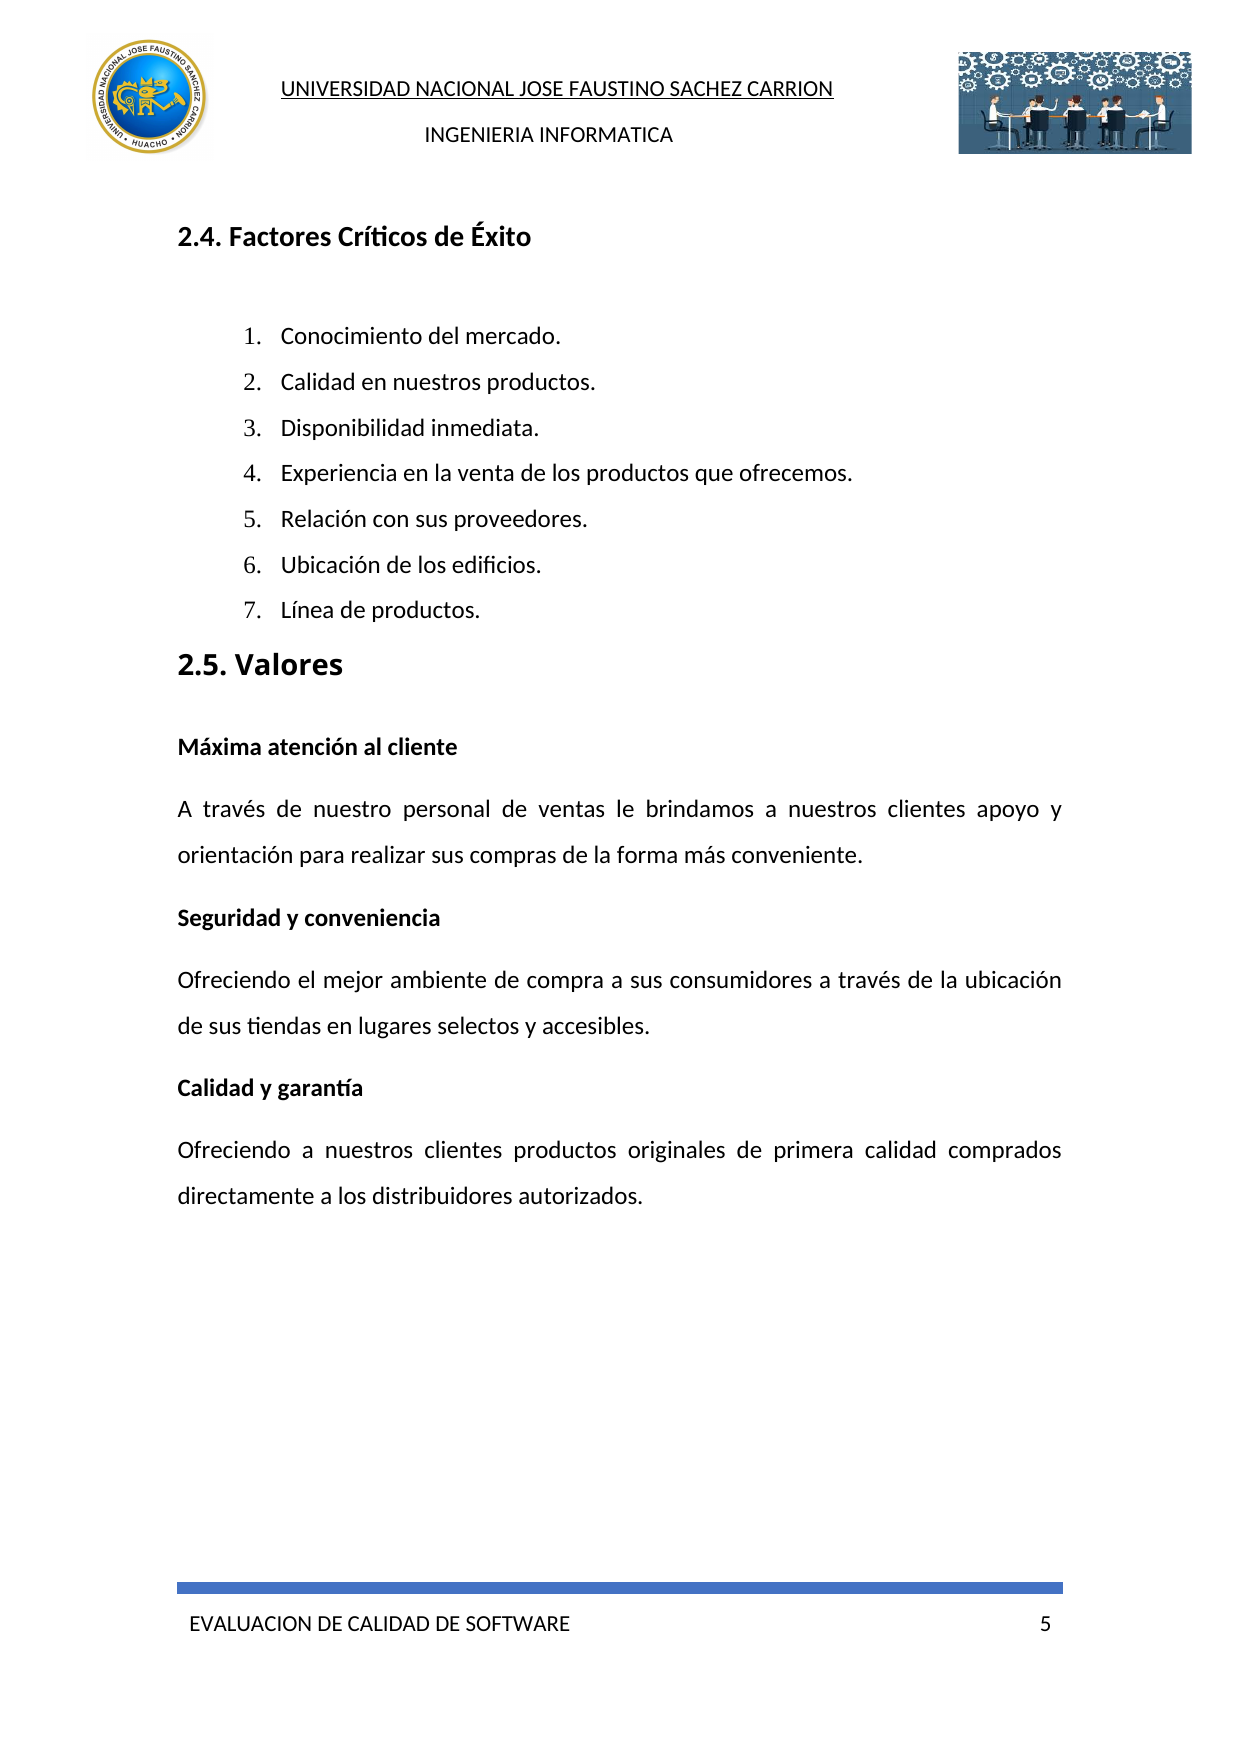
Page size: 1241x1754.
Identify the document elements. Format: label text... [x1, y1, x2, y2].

list Experiencia en la venta de los productos que ofrecemos. [243, 457, 1063, 488]
list Calidad en nuestros productos. [243, 366, 1063, 397]
text Ofreciendo a nuestros clientes productos originales de primera calidad comprados directamente a los distribuidores autorizados. [177, 1134, 1063, 1211]
list Línea de productos. [243, 595, 1063, 625]
list Ubicación de los edificios. [243, 549, 1063, 579]
text Máxima atención al cliente [177, 731, 1063, 762]
list Conocimiento del mercado. [243, 320, 1063, 351]
text 2.4. Factores Críticos de Éxito [177, 218, 1063, 254]
picture [958, 52, 1192, 154]
text Calidad y garantía [177, 1072, 1063, 1103]
list Disponibilidad inmediata. [243, 412, 1063, 442]
text A través de nuestro personal de ventas le brindamos a nuestros clientes apoyo y orientación para realizar sus compras de la forma más conveniente. [177, 793, 1063, 870]
list Relación con sus proveedores. [243, 503, 1063, 534]
text Seguridad y conveniencia [177, 902, 1063, 932]
text Ofreciendo el mejor ambiente de compra a sus consumidores a través de la ubicación de sus tiendas en lugares selectos y accesibles. [177, 964, 1063, 1040]
subtitle 2.5. Valores [177, 644, 1063, 684]
picture [85, 33, 214, 161]
